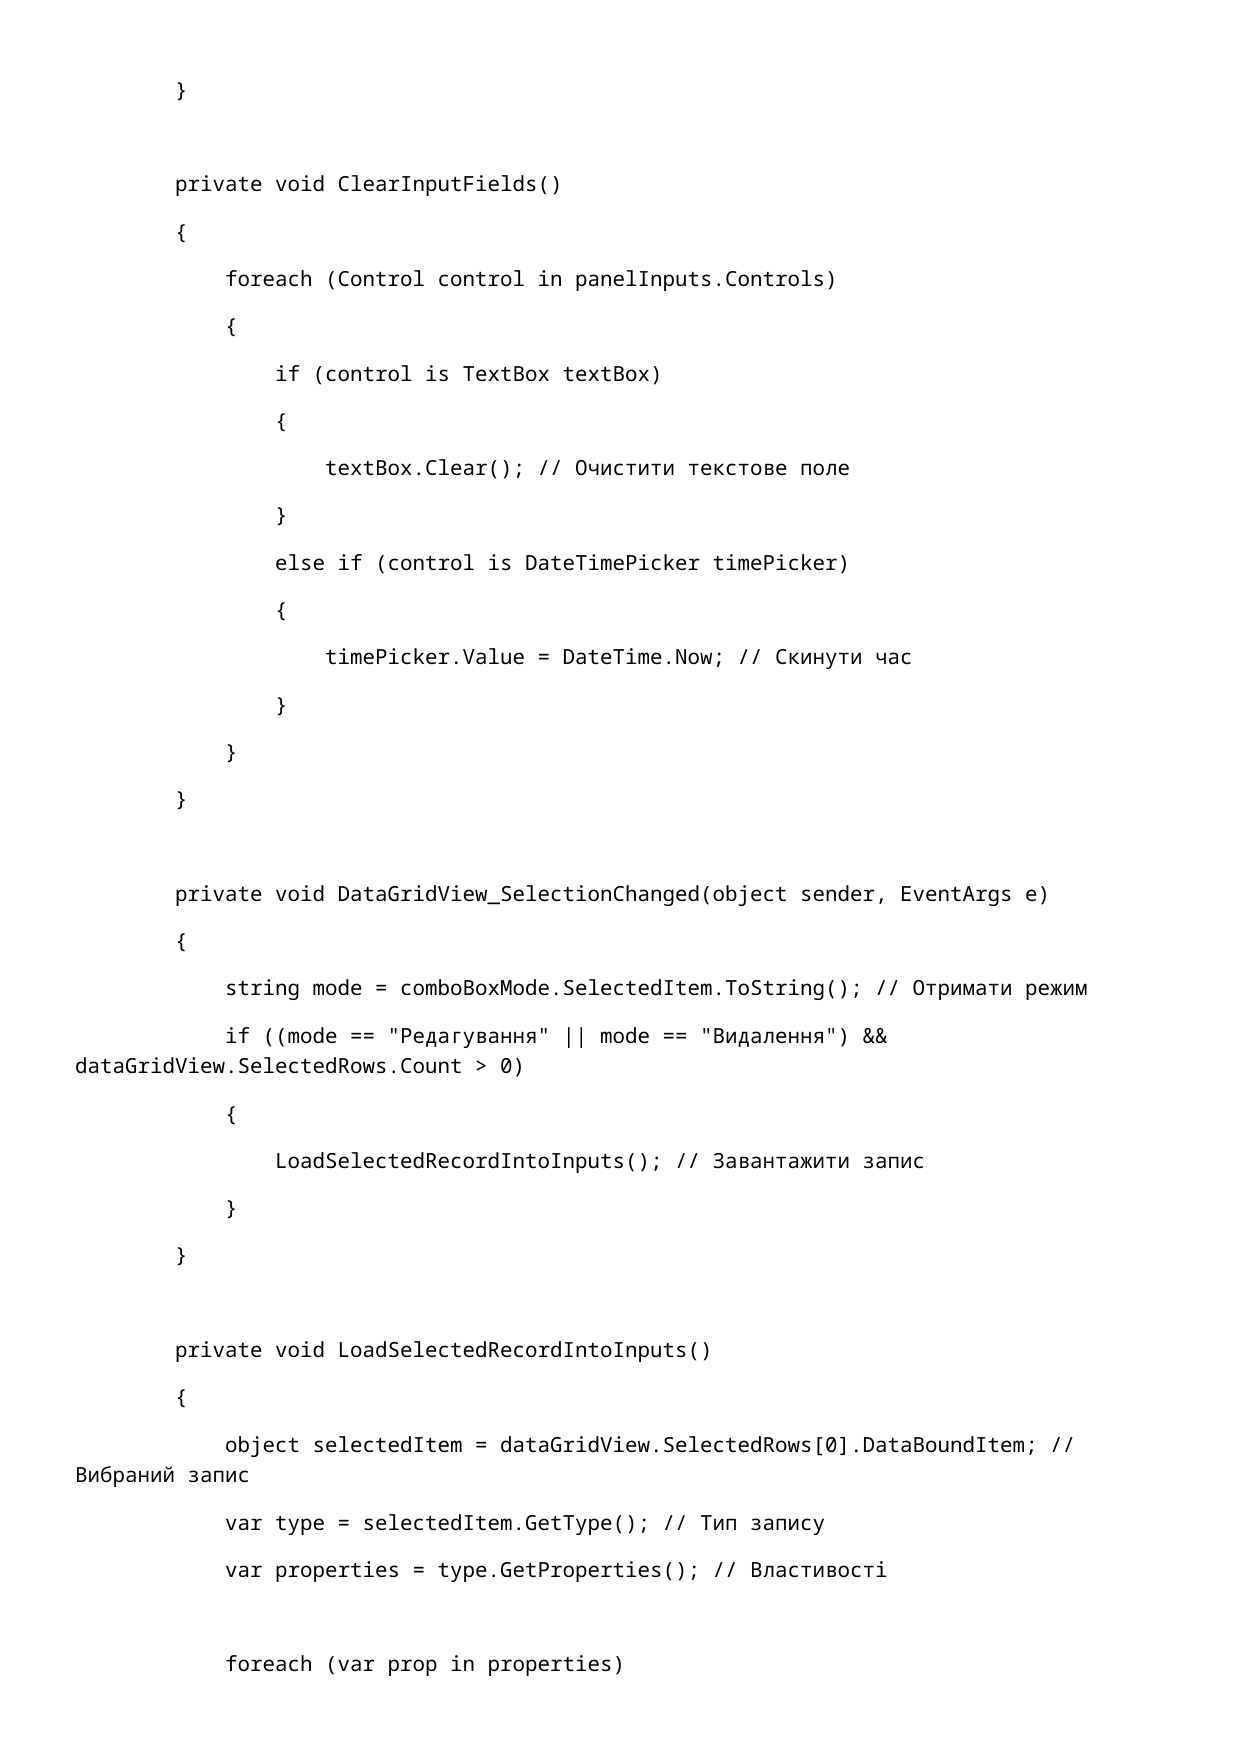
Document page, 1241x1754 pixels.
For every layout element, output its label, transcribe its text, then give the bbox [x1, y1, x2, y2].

text } [75, 1193, 1165, 1222]
text { [75, 311, 1165, 340]
text } [75, 75, 1165, 103]
text { [75, 406, 1165, 434]
text { [75, 217, 1165, 245]
text { [75, 595, 1165, 624]
text object selectedItem = dataGridView.SelectedRows[0].DataBoundItem; // Вибраний запис [75, 1430, 1165, 1489]
text if (control is TextBox textBox) [75, 359, 1165, 387]
text } [75, 784, 1165, 813]
text else if (control is DateTimePicker timePicker) [75, 548, 1165, 576]
text } [75, 737, 1165, 766]
text } [75, 501, 1165, 529]
text var properties = type.GetProperties(); // Властивості [75, 1555, 1165, 1583]
text } [75, 690, 1165, 718]
text { [75, 1382, 1165, 1411]
text foreach (var prop in properties) [75, 1649, 1165, 1678]
text { [75, 926, 1165, 955]
text timePicker.Value = DateTime.Now; // Скинути час [75, 642, 1165, 671]
text if ((mode == "Редагування" || mode == "Видалення") && dataGridView.SelectedRows.Count > 0) [75, 1021, 1165, 1080]
text textBox.Clear(); // Очистити текстове поле [75, 453, 1165, 482]
text foreach (Control control in panelInputs.Controls) [75, 264, 1165, 293]
text { [75, 1099, 1165, 1127]
text private void LoadSelectedRecordIntoInputs() [75, 1335, 1165, 1364]
text LoadSelectedRecordIntoInputs(); // Завантажити запис [75, 1146, 1165, 1174]
text private void ClearInputFields() [75, 169, 1165, 198]
text string mode = comboBoxMode.SelectedItem.ToString(); // Отримати режим [75, 973, 1165, 1002]
text var type = selectedItem.GetType(); // Тип запису [75, 1508, 1165, 1536]
text } [75, 1241, 1165, 1269]
text private void DataGridView_SelectionChanged(object sender, EventArgs e) [75, 879, 1165, 907]
